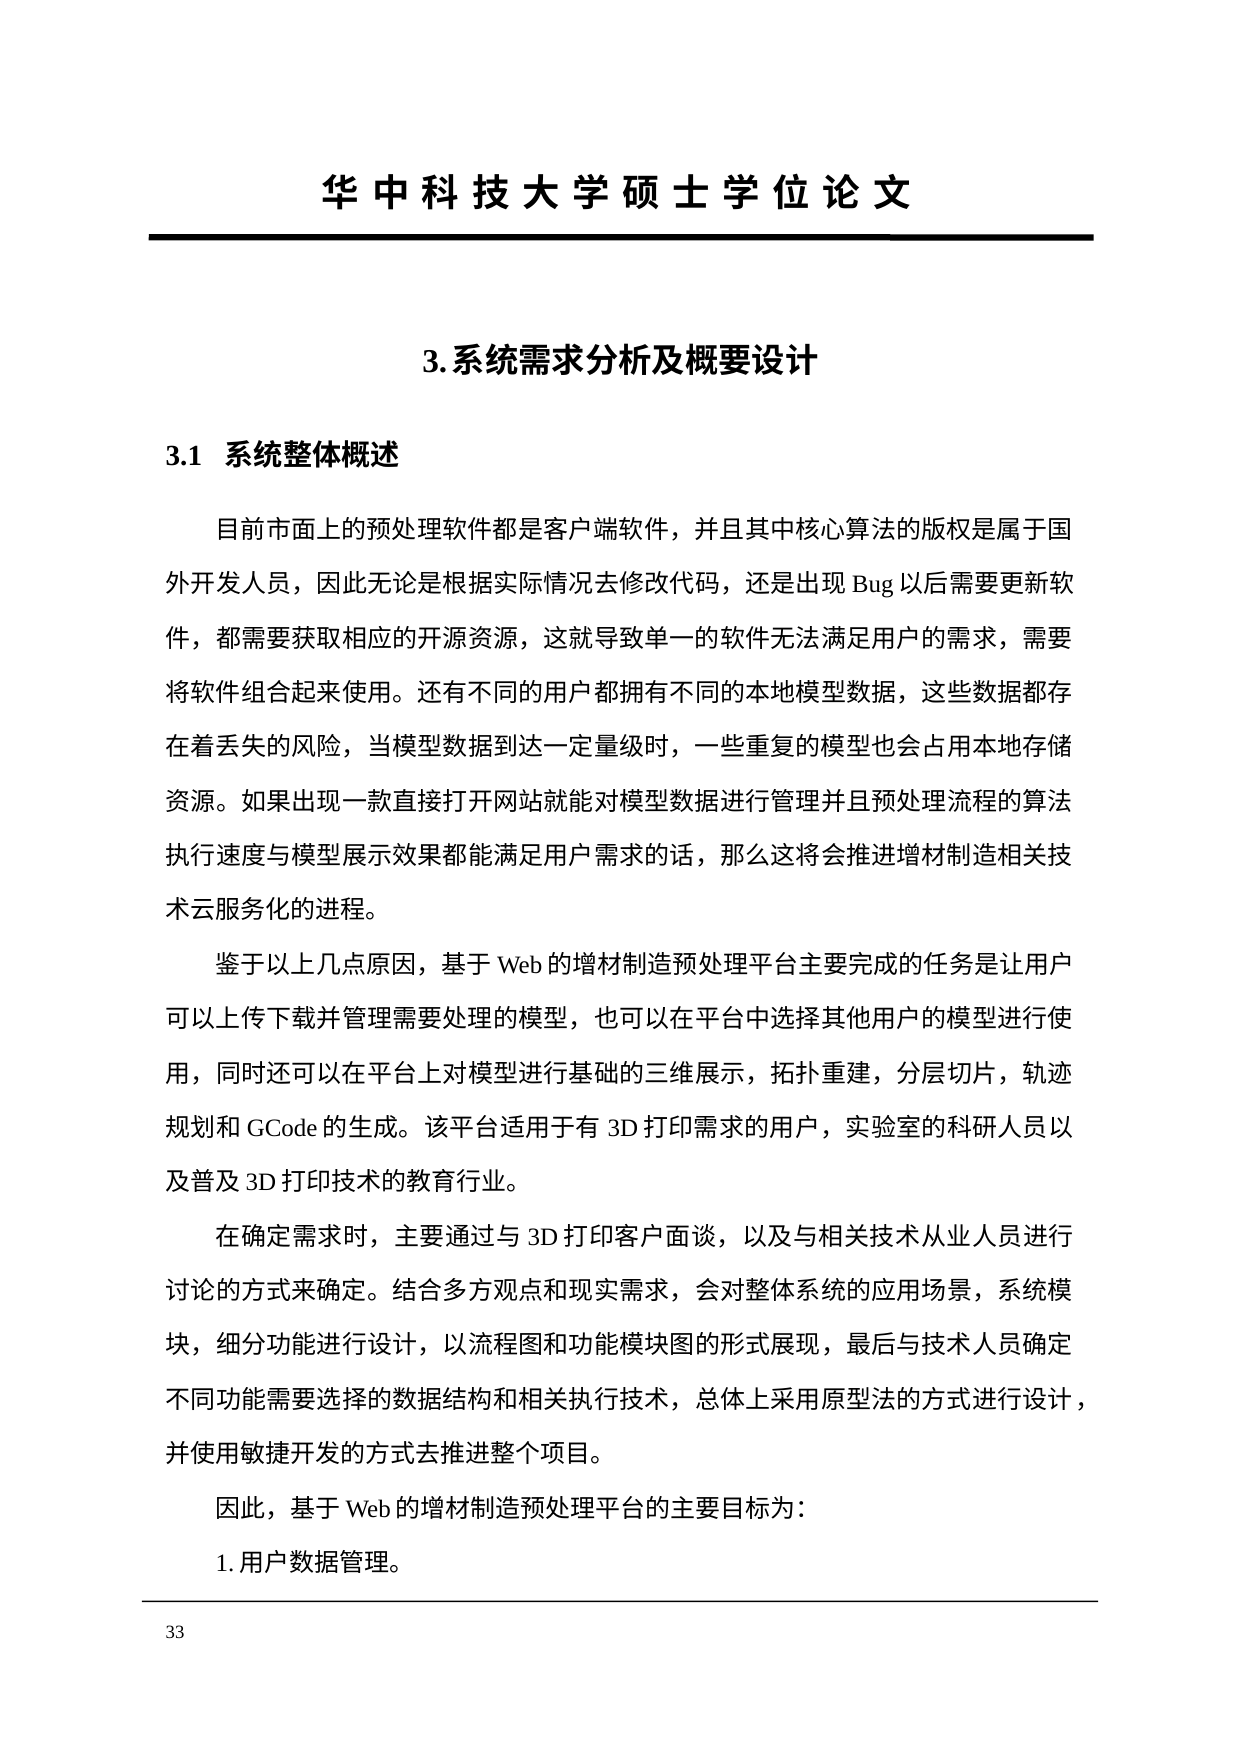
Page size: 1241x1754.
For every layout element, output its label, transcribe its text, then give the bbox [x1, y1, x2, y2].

text 因此，基于Web的增材制造预处理平台的主要目标为： [165, 1488, 1075, 1524]
subtitle 系统整体概述 [165, 431, 1075, 473]
text 鉴于以上几点原因，基于Web的增材制造预处理平台主要完成的任务是让用户可以上传下载并管理需要处理的模型，也可以在平台中选择其他用户的模型进行使用，同时还可以在平台上对模型进行基础的三维展示，拓扑重建，分层切片，轨迹规划和GCode的生成。该平台适用于有3D打印需求的用户，实验室的科研人员以及普及3D打印技术的教育行业。 [165, 944, 1075, 1198]
text 目前市面上的预处理软件都是客户端软件，并且其中核心算法的版权是属于国外开发人员，因此无论是根据实际情况去修改代码，还是出现Bug以后需要更新软件，都需要获取相应的开源资源，这就导致单一的软件无法满足用户的需求，需要将软件组合起来使用。还有不同的用户都拥有不同的本地模型数据，这些数据都存在着丢失的风险，当模型数据到达一定量级时，一些重复的模型也会占用本地存储资源。如果出现一款直接打开网站就能对模型数据进行管理并且预处理流程的算法执行速度与模型展示效果都能满足用户需求的话，那么这将会推进增材制造相关技术云服务化的进程。 [165, 509, 1075, 926]
list 用户数据管理。 [215, 1542, 1075, 1579]
text 在确定需求时，主要通过与3D打印客户面谈，以及与相关技术从业人员进行讨论的方式来确定。结合多方观点和现实需求，会对整体系统的应用场景，系统模块，细分功能进行设计，以流程图和功能模块图的形式展现，最后与技术人员确定不同功能需要选择的数据结构和相关执行技术，总体上采用原型法的方式进行设计，并使用敏捷开发的方式去推进整个项目。 [165, 1216, 1075, 1470]
subtitle 系统需求分析及概要设计 [165, 334, 1075, 382]
